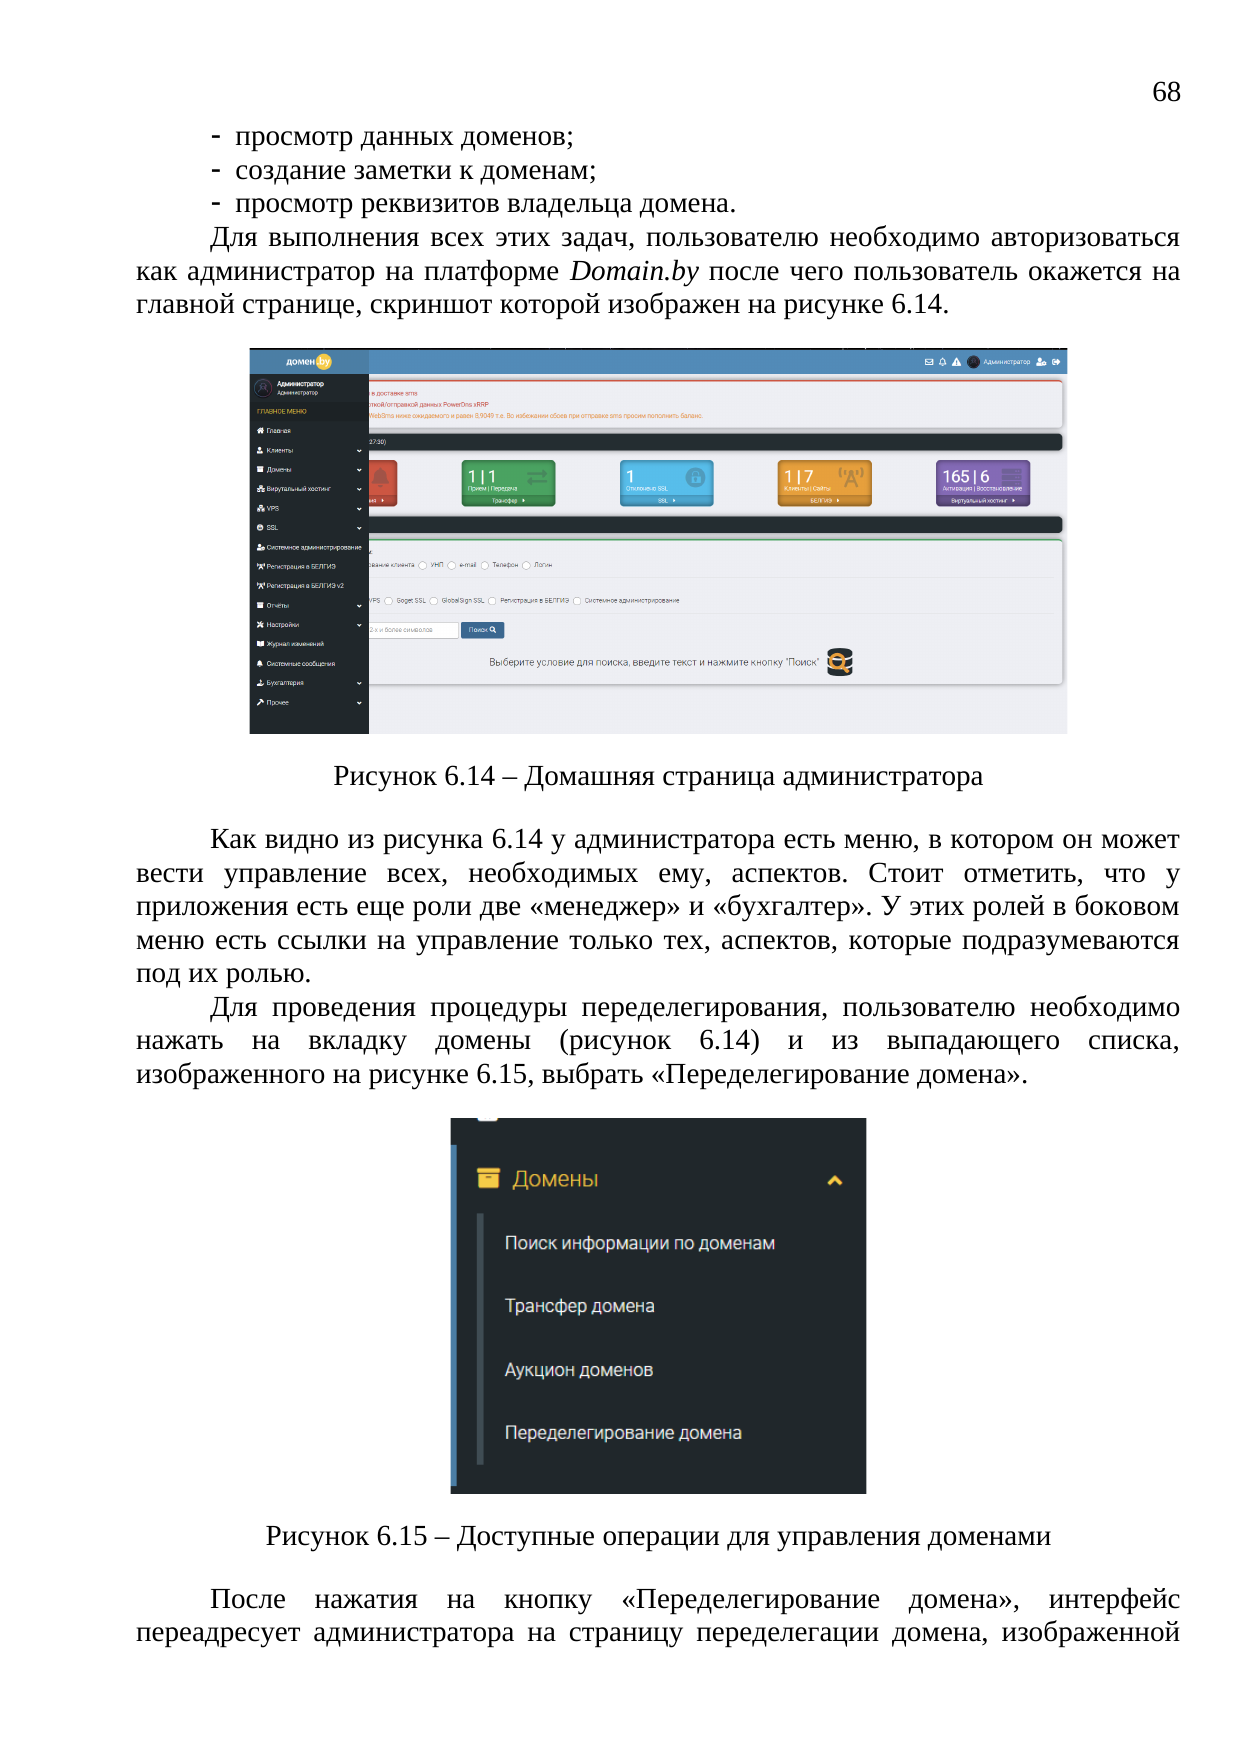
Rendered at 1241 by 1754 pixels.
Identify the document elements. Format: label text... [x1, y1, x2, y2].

text Как видно из рисунка 6.14 у администратора есть меню, в котором он может вести управление всех, необходимых ему, аспектов. Стоит отметить, что у приложения есть еще роли две «менеджер» и «бухгалтер». У этих ролей в боковом меню есть ссылки на управление только тех, аспектов, которые подразумеваются под их ролью. [136, 821, 1181, 989]
picture [249, 348, 1068, 734]
list просмотр реквизитов владельца домена. [136, 185, 1181, 219]
picture [450, 1118, 867, 1494]
text Рисунок 6.15 – Доступные операции для управления доменами [136, 1518, 1181, 1552]
text Для проведения процедуры переделегирования, пользователю необходимо нажать на вкладку домены (рисунок 6.14) и из выпадающего списка, изображенного на рисунке 6.15, выбрать «Переделегирование домена». [136, 989, 1181, 1089]
text Для выполнения всех этих задач, пользователю необходимо авторизоваться как администратор на платформе Domain.by после чего пользователь окажется на главной странице, скриншот которой изображен на рисунке 6.14. [136, 219, 1181, 320]
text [136, 1581, 1181, 1648]
list просмотр данных доменов; [136, 118, 1181, 152]
text Рисунок 6.14 – Домашняя страница администратора [136, 758, 1181, 792]
list создание заметки к доменам; [136, 152, 1181, 185]
